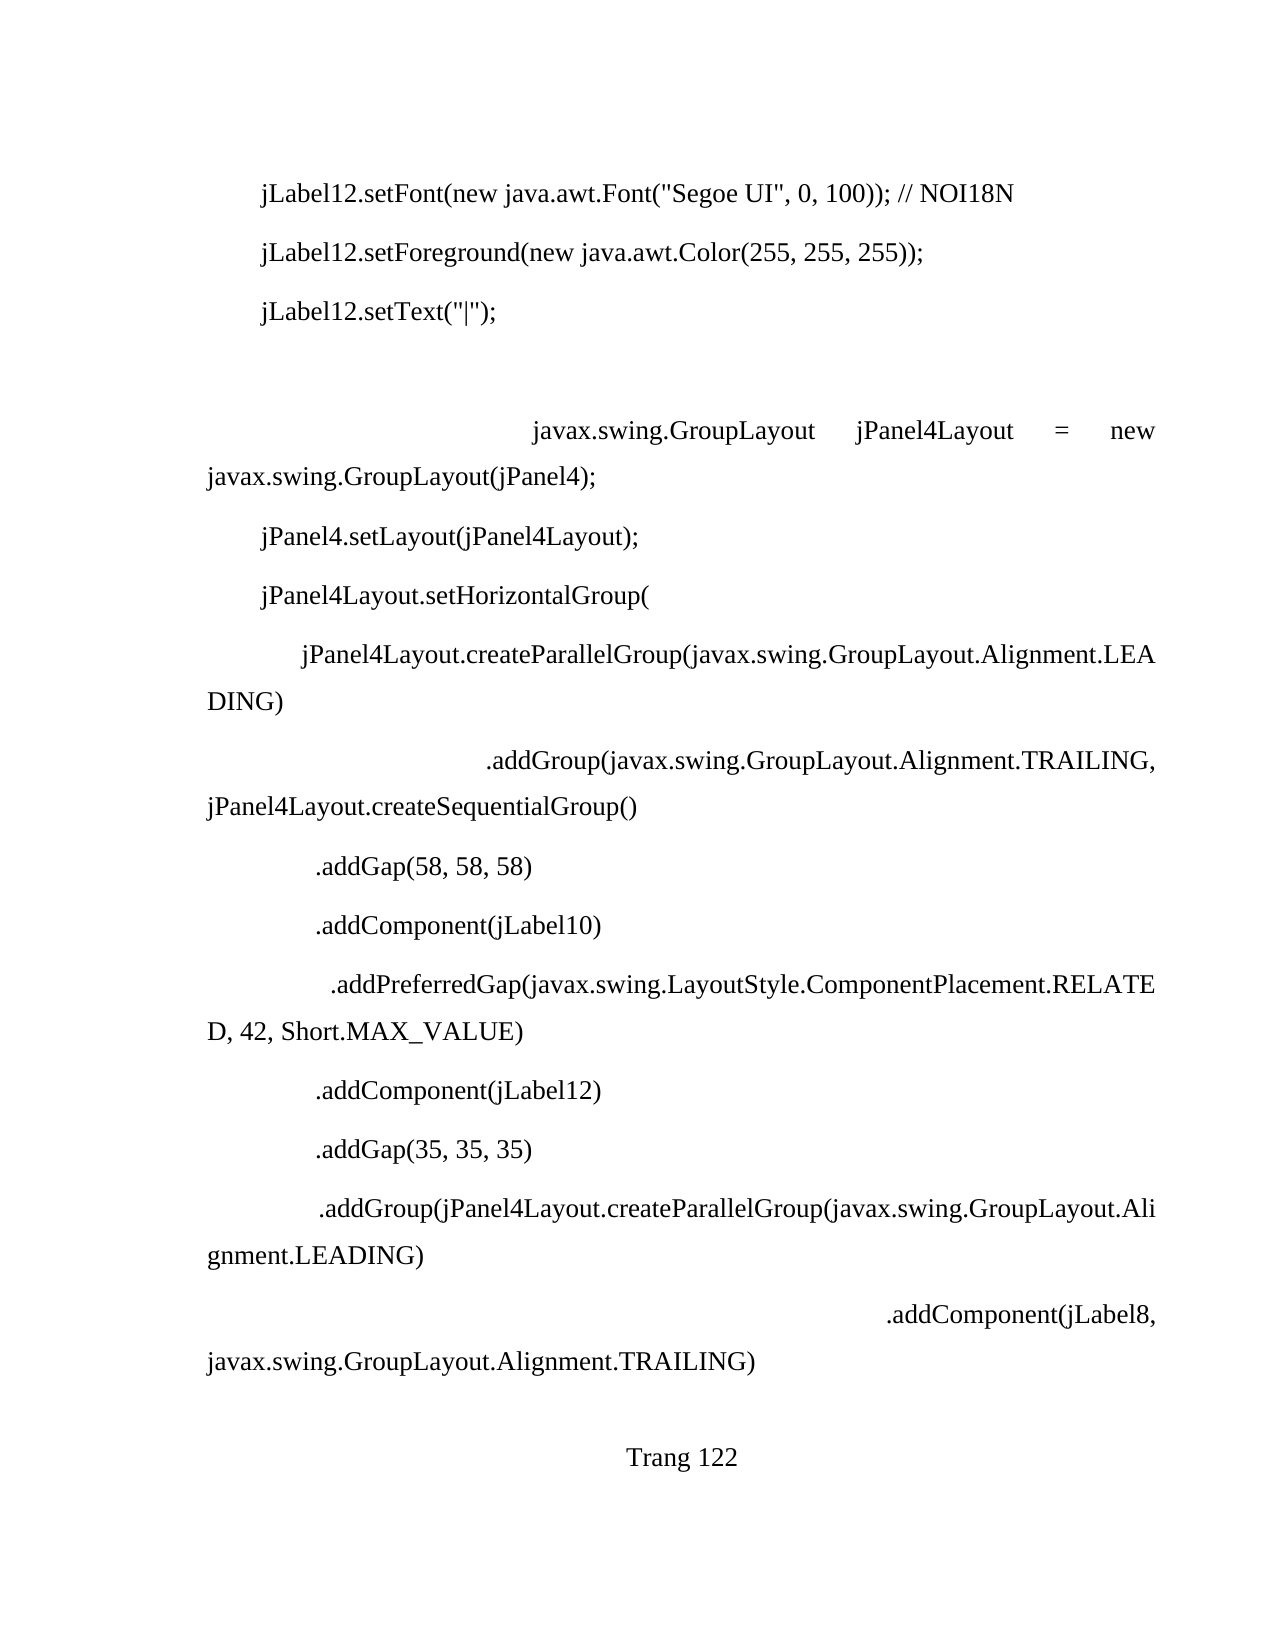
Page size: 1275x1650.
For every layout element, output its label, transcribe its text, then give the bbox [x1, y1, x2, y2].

text .addComponent(jLabel12) [207, 1074, 1157, 1105]
text jPanel4Layout.createParallelGroup(javax.swing.GroupLayout.Alignment.LEADING) [207, 638, 1157, 716]
text .addComponent(jLabel8, javax.swing.GroupLayout.Alignment.TRAILING) [207, 1298, 1157, 1376]
text .addGroup(jPanel4Layout.createParallelGroup(javax.swing.GroupLayout.Alignment.LEADING) [207, 1192, 1157, 1270]
text .addPreferredGap(javax.swing.LayoutStyle.ComponentPlacement.RELATED, 42, Short.MAX_VALUE) [207, 968, 1157, 1046]
text .addComponent(jLabel10) [207, 909, 1157, 940]
text jLabel12.setFont(new java.awt.Font("Segoe UI", 0, 100)); // NOI18N [207, 177, 1157, 208]
text .addGap(58, 58, 58) [207, 850, 1157, 881]
text javax.swing.GroupLayout jPanel4Layout = new javax.swing.GroupLayout(jPanel4); [207, 414, 1157, 492]
text jPanel4.setLayout(jPanel4Layout); [207, 520, 1157, 551]
text jPanel4Layout.setHorizontalGroup( [207, 579, 1157, 610]
text jLabel12.setText("|"); [207, 296, 1157, 327]
text jLabel12.setForeground(new java.awt.Color(255, 255, 255)); [207, 236, 1157, 267]
text .addGap(35, 35, 35) [207, 1133, 1157, 1164]
text .addGroup(javax.swing.GroupLayout.Alignment.TRAILING, jPanel4Layout.createSequentialGroup() [207, 744, 1157, 822]
